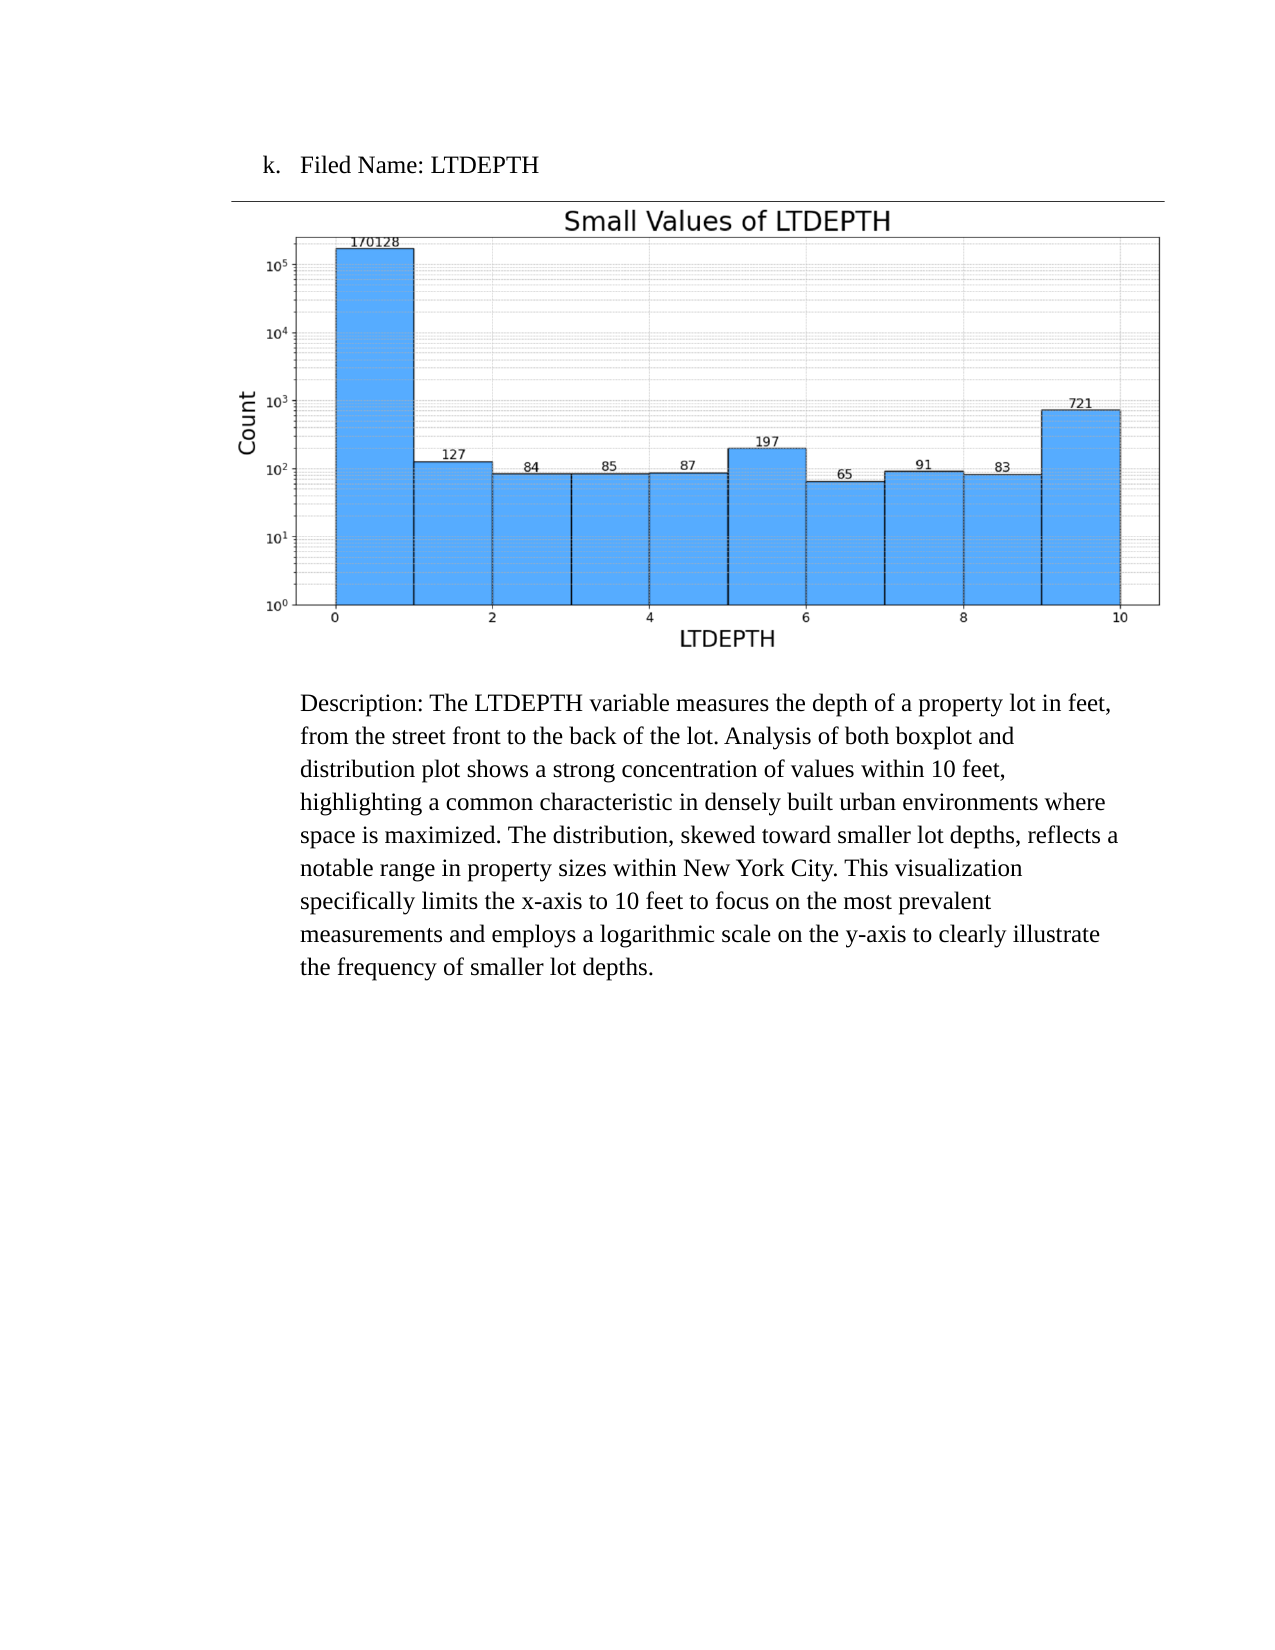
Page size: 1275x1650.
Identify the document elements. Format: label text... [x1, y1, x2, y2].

list Filed Name: LTDEPTH Description: The LTDEPTH variable measures the depth of a property lot in feet, from the street front to the back of the lot. Analysis of both boxplot and distribution plot shows a strong concentration of values within 10 feet, highlighting a common characteristic in densely built urban environments where space is maximized. The distribution, skewed toward smaller lot depths, reflects a notable range in property sizes within New York City. This visualization specifically limits the x-axis to 10 feet to focus on the most prevalent measurements and employs a logarithmic scale on the y-axis to clearly illustrate the frequency of smaller lot depths. [262, 150, 1125, 201]
picture [231, 201, 1165, 655]
list Filed Name: LTDEPTH Description: The LTDEPTH variable measures the depth of a property lot in feet, from the street front to the back of the lot. Analysis of both boxplot and distribution plot shows a strong concentration of values within 10 feet, highlighting a common characteristic in densely built urban environments where space is maximized. The distribution, skewed toward smaller lot depths, reflects a notable range in property sizes within New York City. This visualization specifically limits the x-axis to 10 feet to focus on the most prevalent measurements and employs a logarithmic scale on the y-axis to clearly illustrate the frequency of smaller lot depths. [262, 655, 1125, 981]
